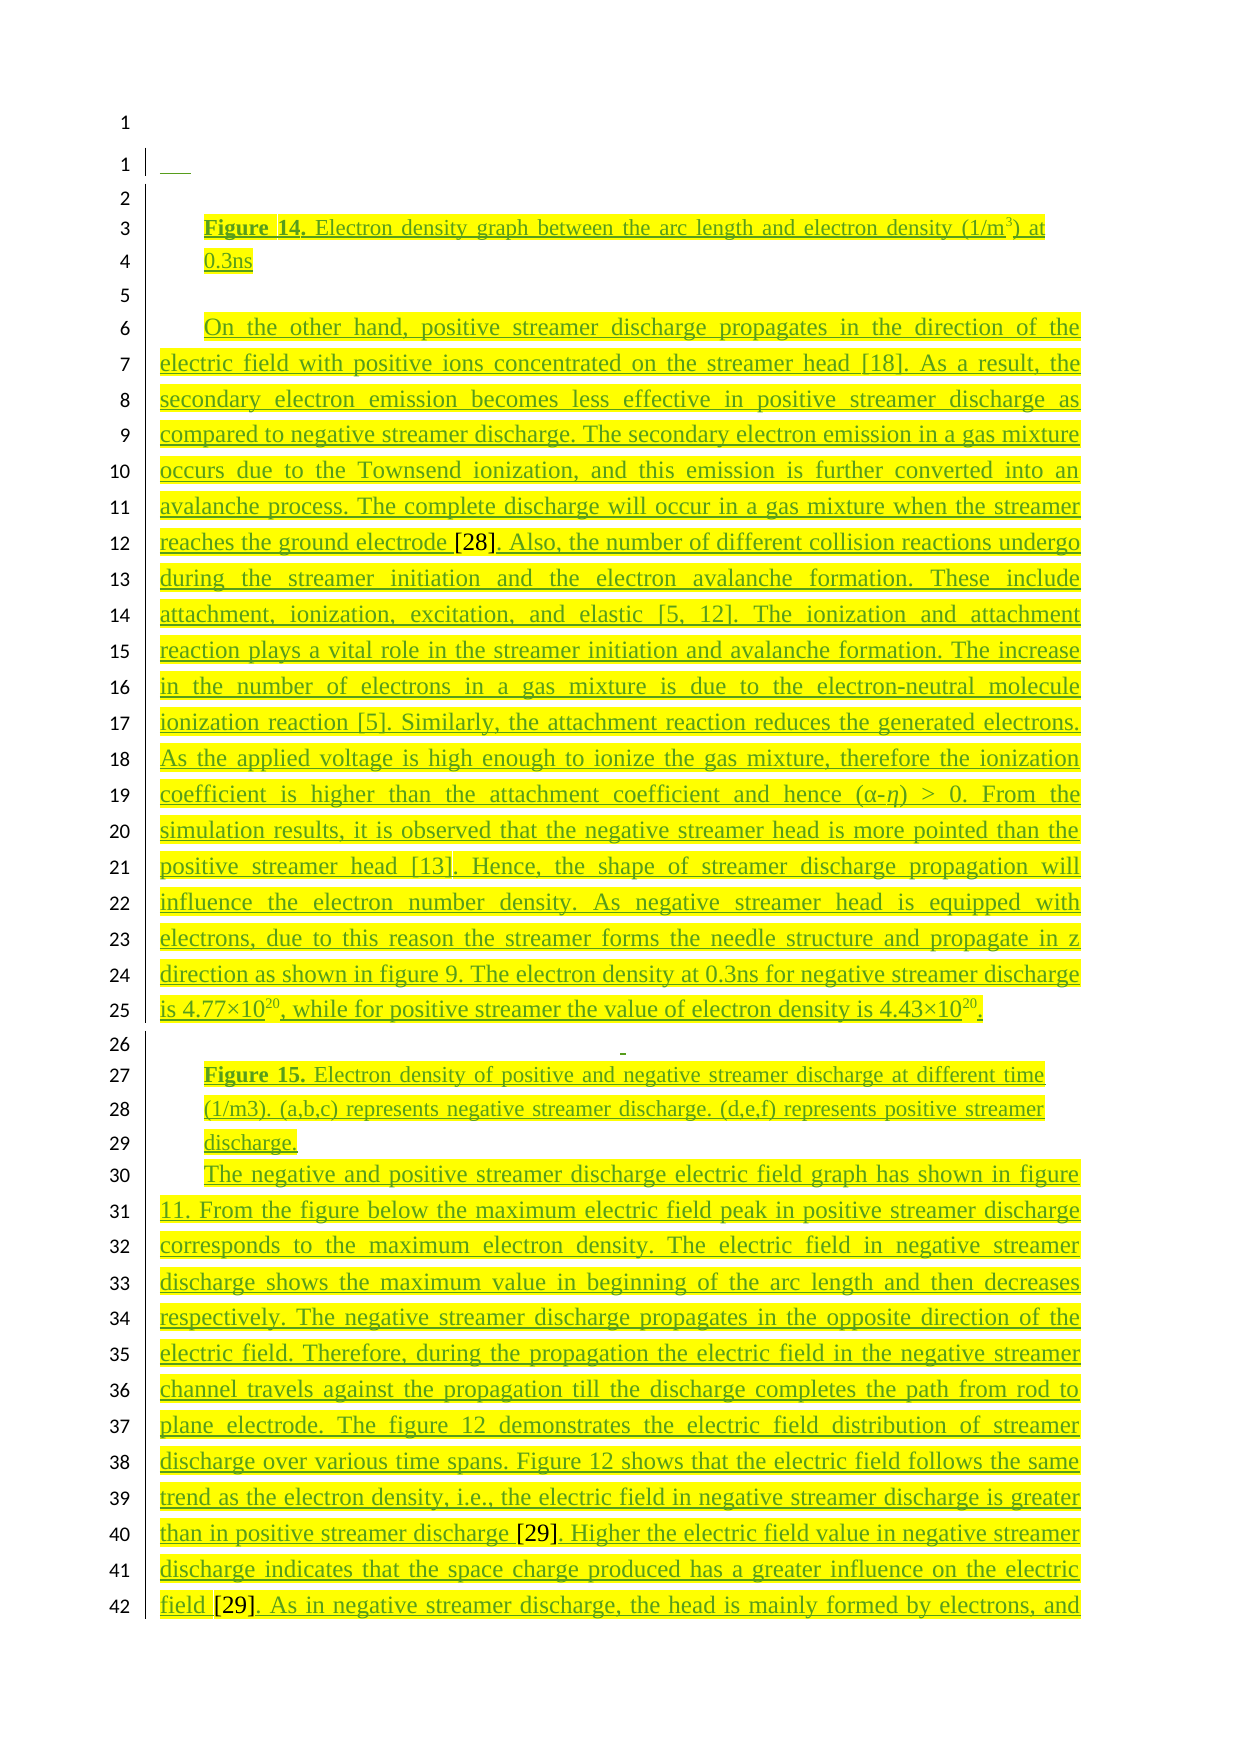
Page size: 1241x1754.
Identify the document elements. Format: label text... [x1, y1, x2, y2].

text [29][29] [159, 1257, 1081, 1292]
text [28] [159, 733, 1081, 765]
text [28] [159, 841, 1081, 876]
text [28] [159, 625, 1081, 657]
text [29][29] [159, 1221, 1081, 1256]
text [28] [159, 553, 1081, 588]
text [29][29] [159, 1400, 1081, 1435]
text [29][29] [159, 1159, 1081, 1220]
text [29][29] [159, 1364, 1081, 1399]
text [29][29] [159, 1293, 1081, 1324]
text [29][29] [159, 1328, 1081, 1363]
text [28] [159, 410, 1081, 444]
text [28] [159, 589, 1081, 624]
text [28] [159, 312, 1081, 373]
text [28] [159, 877, 1081, 912]
text [28] [159, 445, 1081, 481]
text [29][29] [159, 1580, 1081, 1615]
text [28] [159, 949, 1081, 984]
text [28] [159, 769, 1081, 804]
text [28] [159, 374, 1081, 409]
text [28] [159, 482, 1081, 516]
text [29][29] [159, 1436, 1081, 1471]
text [28] [159, 697, 1081, 732]
text [28] [159, 913, 1081, 948]
text [29][29] [159, 1544, 1081, 1579]
text [29][29] [159, 1472, 1081, 1494]
text [28] [159, 517, 1081, 549]
text [28] [159, 805, 1081, 840]
text [28] [159, 661, 1081, 696]
text [28] [159, 985, 1081, 1023]
text [29][29] [159, 1508, 1081, 1530]
